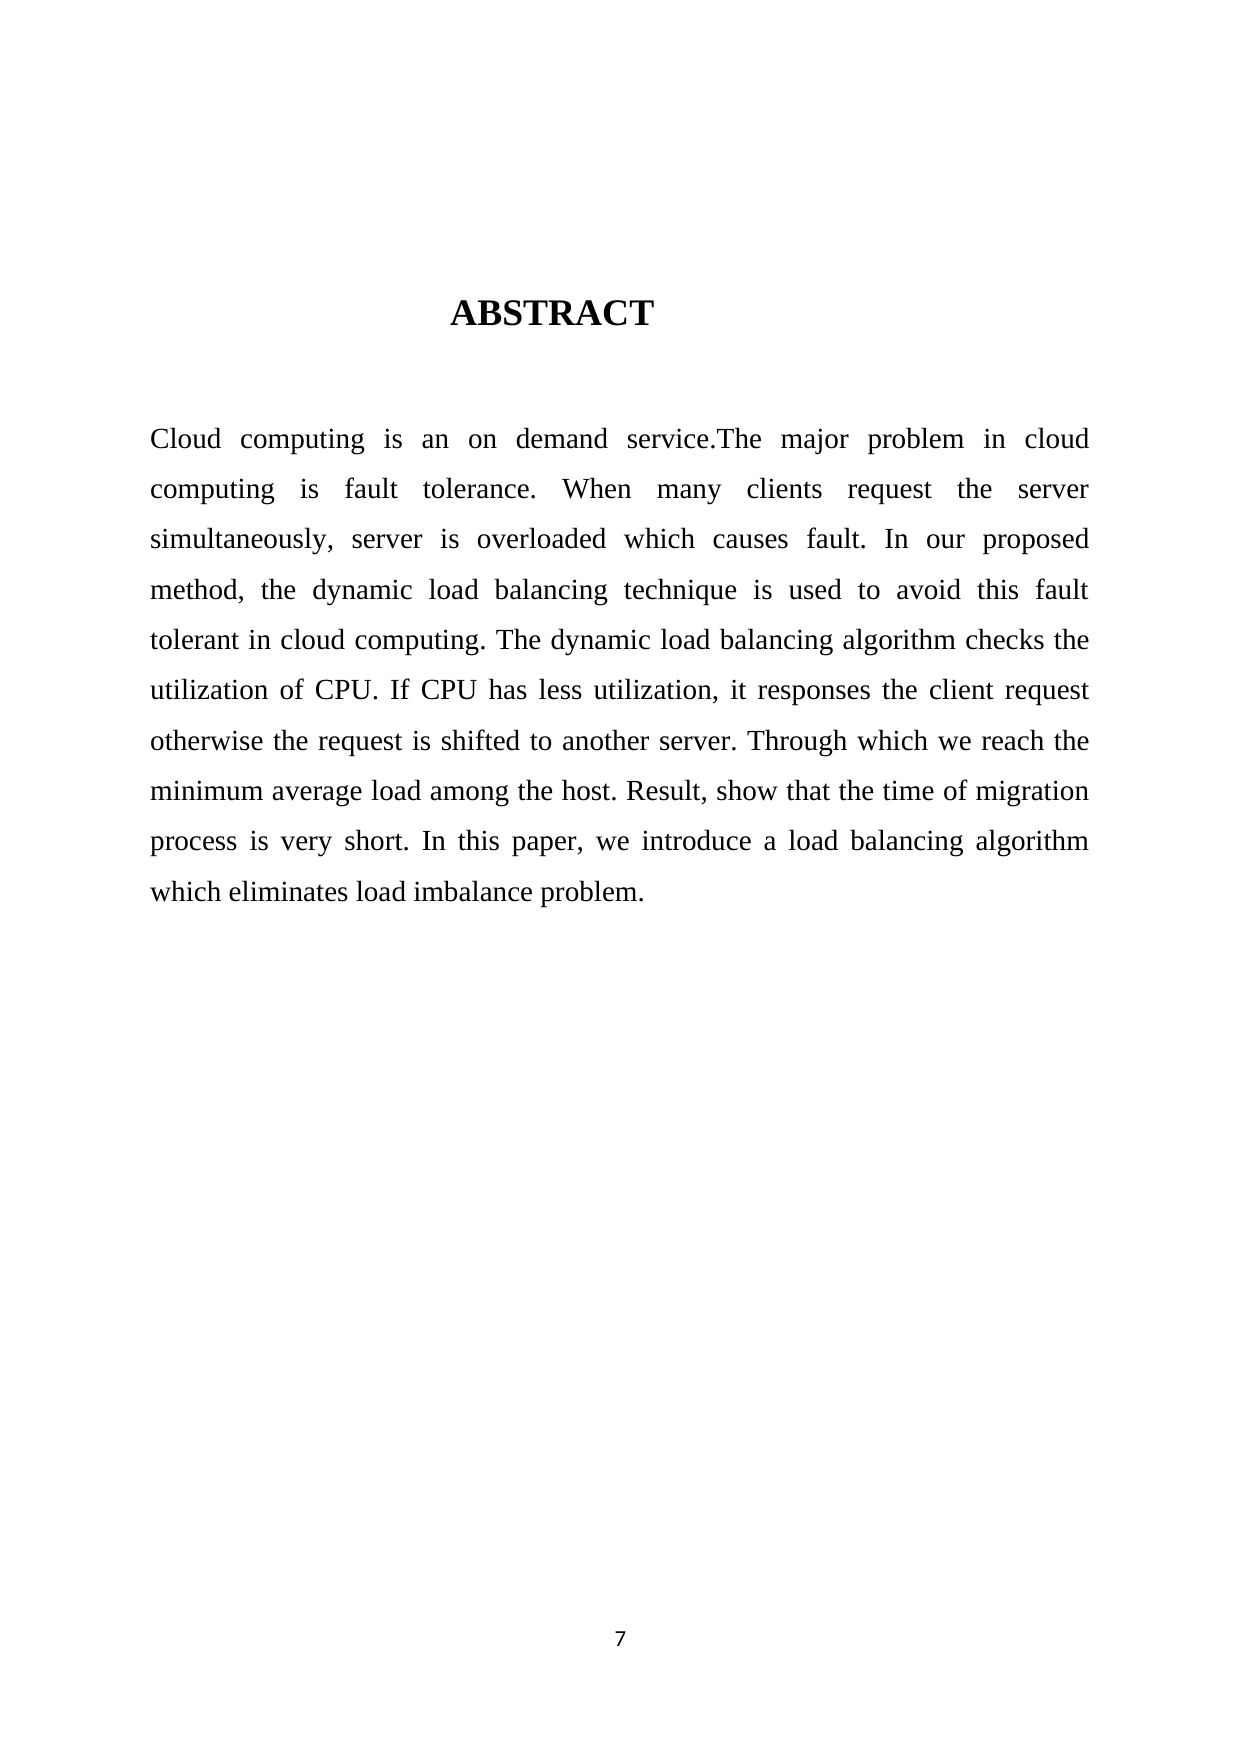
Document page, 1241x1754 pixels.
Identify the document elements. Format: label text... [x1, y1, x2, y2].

text ABSTRACT [450, 291, 1090, 334]
text Cloud computing is an on demand service.The major problem in cloud computing is fault tolerance. When many clients request the server simultaneously, server is overloaded which causes fault. In our proposed method, the dynamic load balancing technique is used to avoid this fault tolerant in cloud computing. The dynamic load balancing algorithm checks the utilization of CPU. If CPU has less utilization, it responses the client request otherwise the request is shifted to another server. Through which we reach the minimum average load among the host. Result, show that the time of migration process is very short. In this paper, we introduce a load balancing algorithm which eliminates load imbalance problem. [150, 421, 1090, 907]
